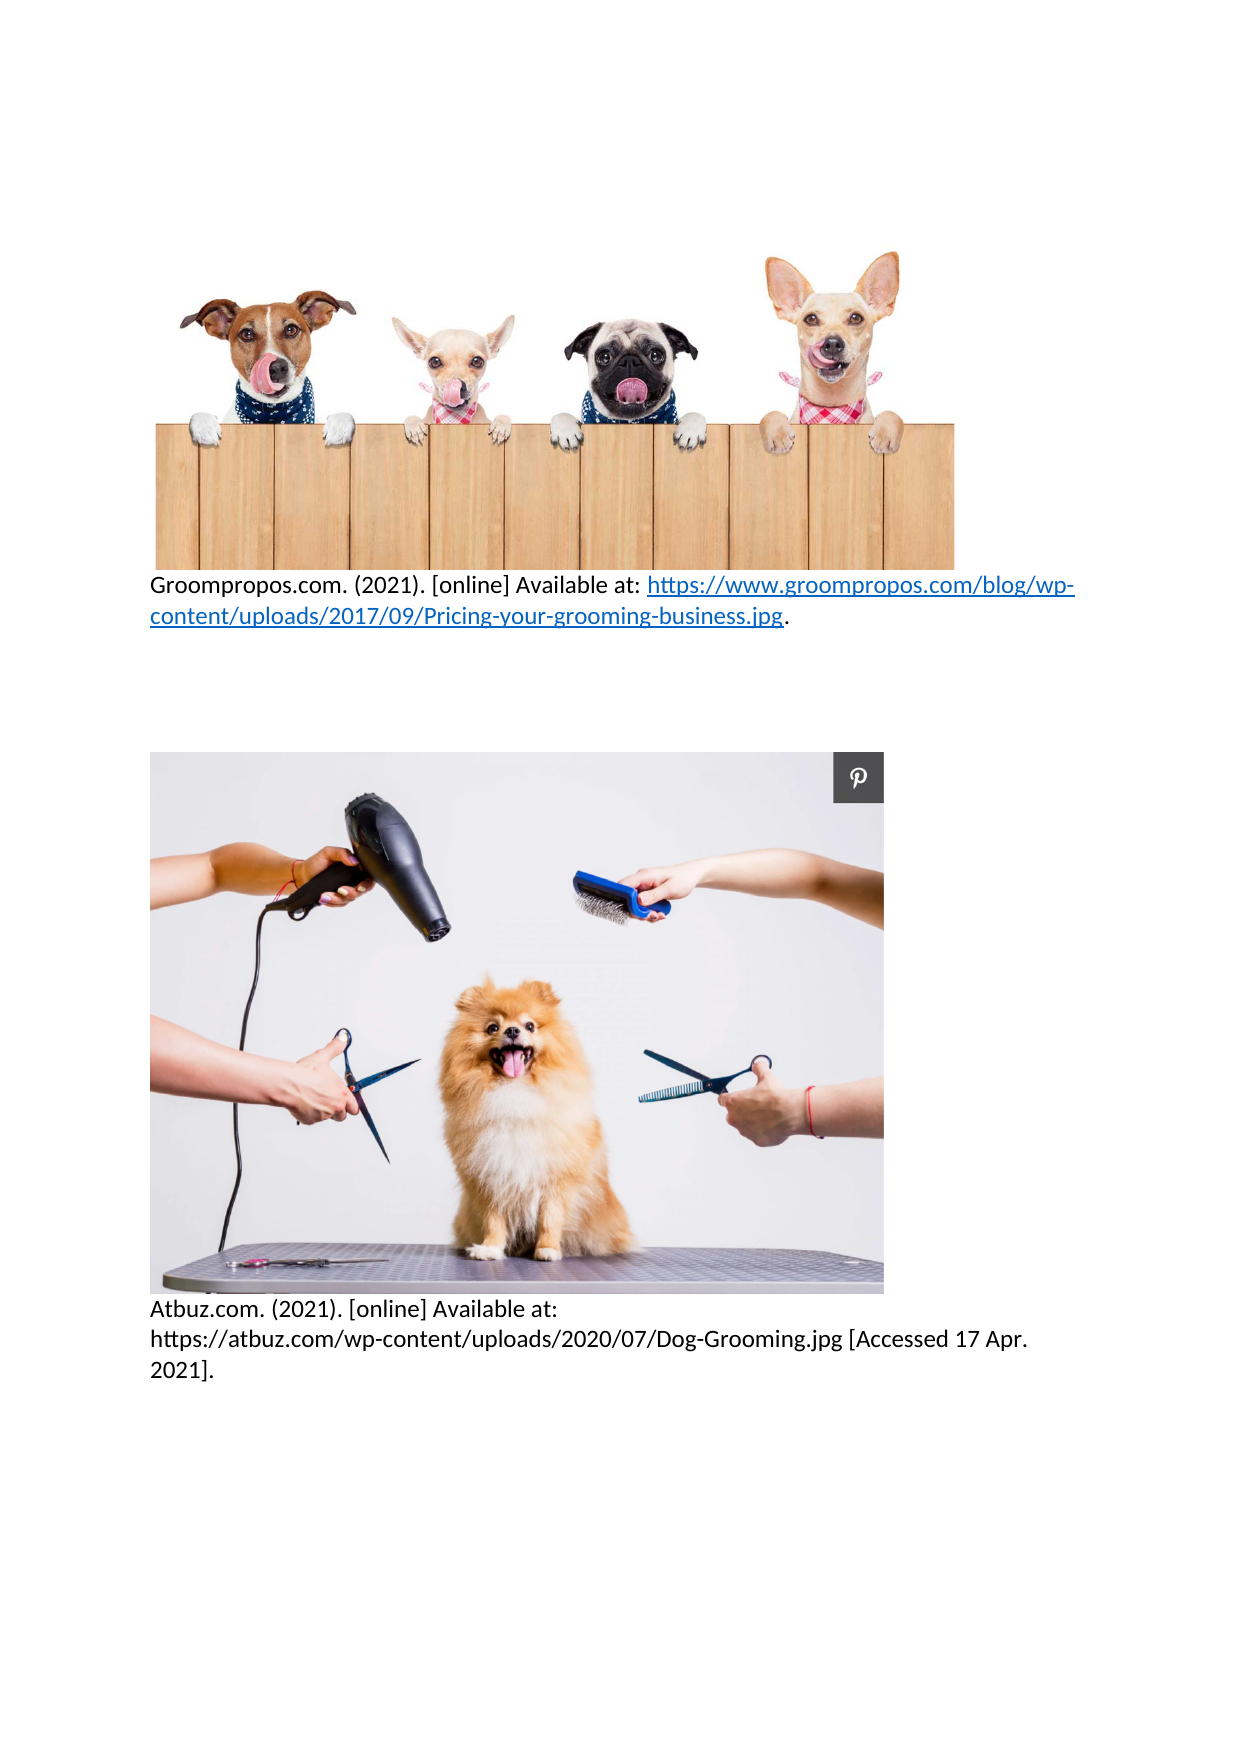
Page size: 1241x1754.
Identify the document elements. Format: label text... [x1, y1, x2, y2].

picture [155, 150, 955, 570]
text Groompropos.com. (2021). [online] Available at: https://www.groompropos.com/blog/wp-content/uploads/2017/09/Pricing-your-grooming-business.jpg. [150, 569, 1090, 631]
picture [150, 752, 887, 1294]
text Atbuz.com. (2021). [online] Available at: https://atbuz.com/wp-content/uploads/2020/07/Dog-Grooming.jpg [Accessed 17 Apr. 2021]. [150, 1293, 1090, 1385]
